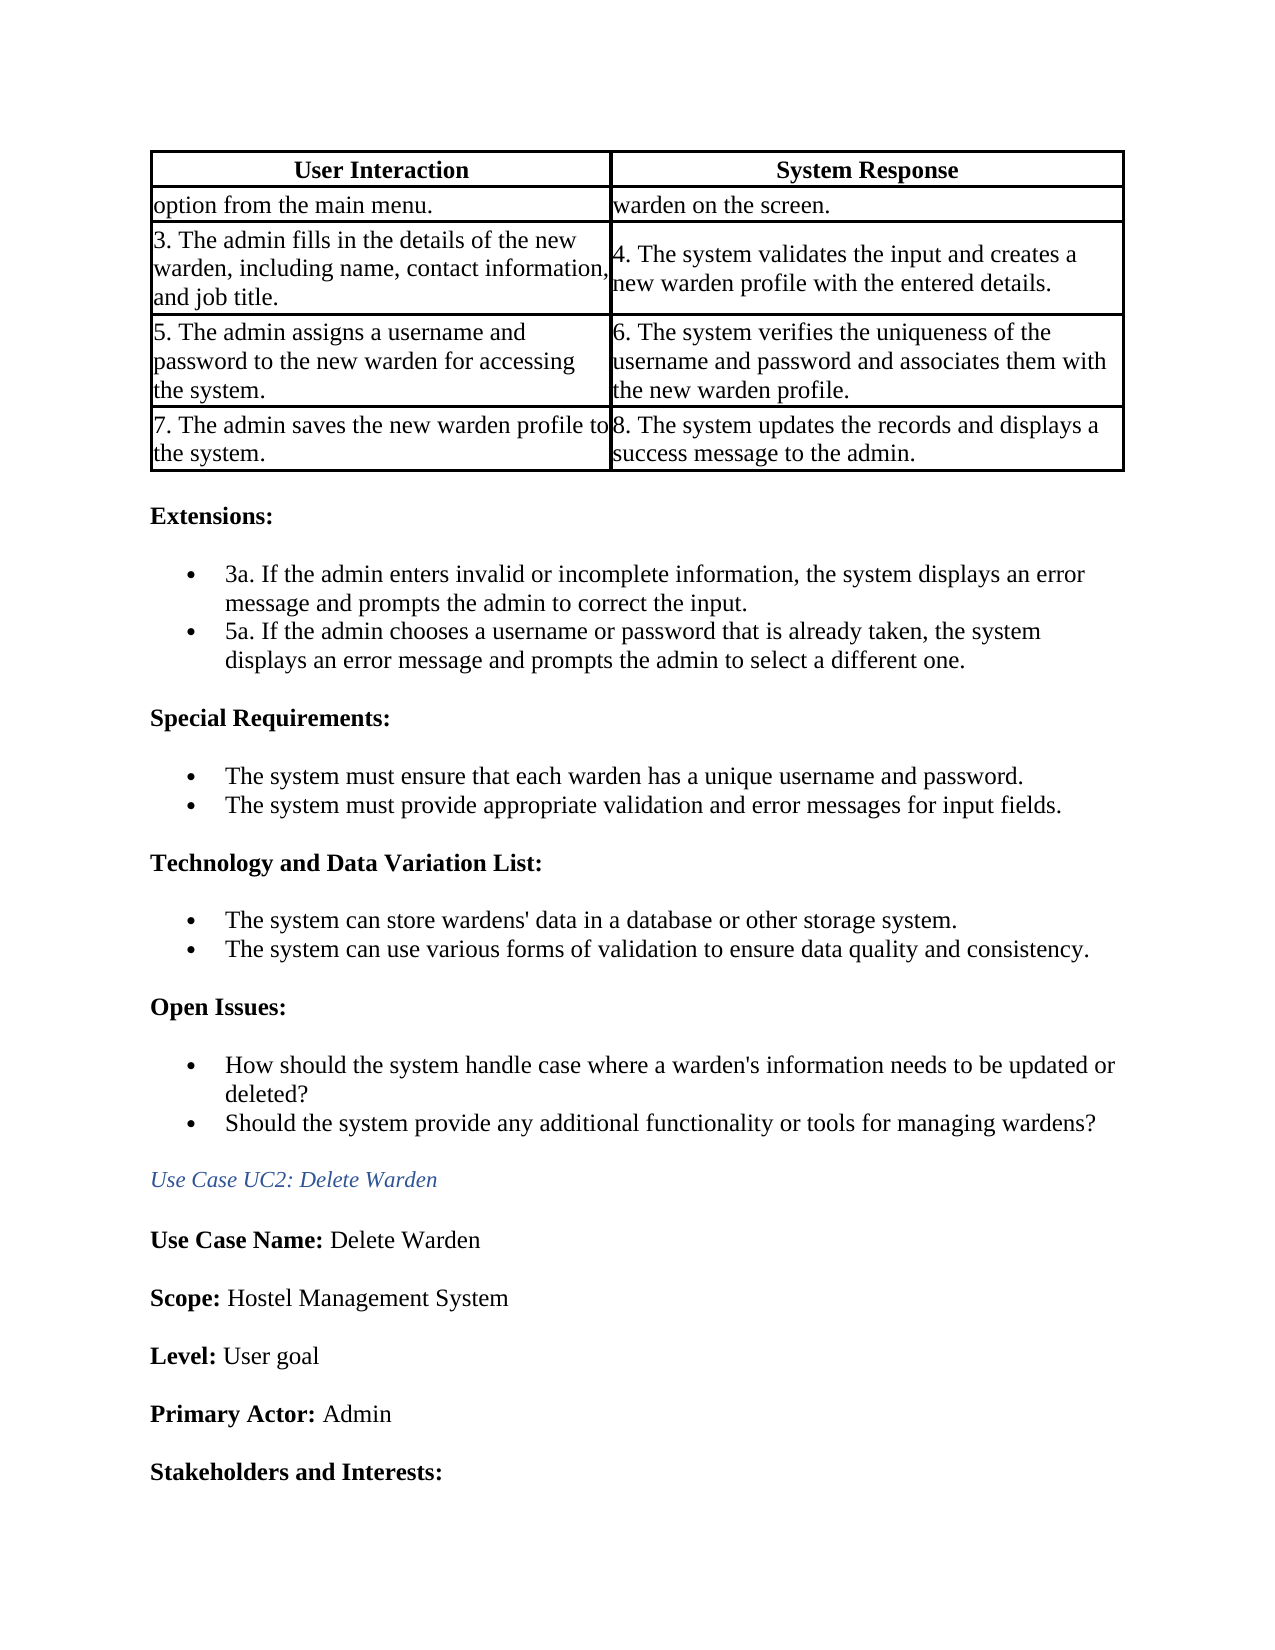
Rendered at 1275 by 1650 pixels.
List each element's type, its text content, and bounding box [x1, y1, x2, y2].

table_cell 8. The system updates the records and displays a success message to the admin. [613, 408, 1122, 469]
list The system must provide appropriate validation and error messages for input fields. [187, 790, 1125, 818]
text Open Issues: [150, 992, 1125, 1021]
text Special Requirements: [150, 703, 1125, 732]
table_cell 7. The admin saves the new warden profile to the system. [153, 408, 609, 469]
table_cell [153, 188, 609, 220]
table_header System Response [613, 153, 1122, 185]
table_header User Interaction [153, 153, 609, 185]
text Extensions: [150, 501, 1125, 530]
table_cell 6. The system verifies the uniqueness of the username and password and associates them with the new warden profile. [613, 316, 1122, 405]
list How should the system handle case where a warden's information needs to be updated or deleted? [187, 1050, 1125, 1108]
text Use Case Name: Delete Warden [150, 1225, 1125, 1254]
list The system can store wardens' data in a database or other storage system. [187, 906, 1125, 934]
list 3a. If the admin enters invalid or incomplete information, the system displays an error message and prompts the admin to correct the input. [187, 559, 1125, 616]
text Primary Actor: Admin [150, 1399, 1125, 1427]
list The system can use various forms of validation to ensure data quality and consistency. [187, 934, 1125, 963]
text Technology and Data Variation List: [150, 848, 1125, 876]
text Stakeholders and Interests: [150, 1457, 1125, 1485]
table_cell 5. The admin assigns a username and password to the new warden for accessing the system. [153, 316, 609, 405]
list 5a. If the admin chooses a username or password that is already taken, the system displays an error message and prompts the admin to select a different one. [187, 616, 1125, 674]
table_cell 4. The system validates the input and creates a new warden profile with the entered details. [613, 223, 1122, 312]
list Should the system provide any additional functionality or tools for managing wardens? [187, 1108, 1125, 1136]
list The system must ensure that each warden has a unique username and password. [187, 761, 1125, 790]
text Level: User goal [150, 1341, 1125, 1369]
text Scope: Hostel Management System [150, 1283, 1125, 1312]
table_cell 3. The admin fills in the details of the new warden, including name, contact information, and job title. [153, 223, 609, 312]
subtitle Use Case UC2: Delete Warden [150, 1166, 1125, 1192]
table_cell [613, 188, 1122, 220]
